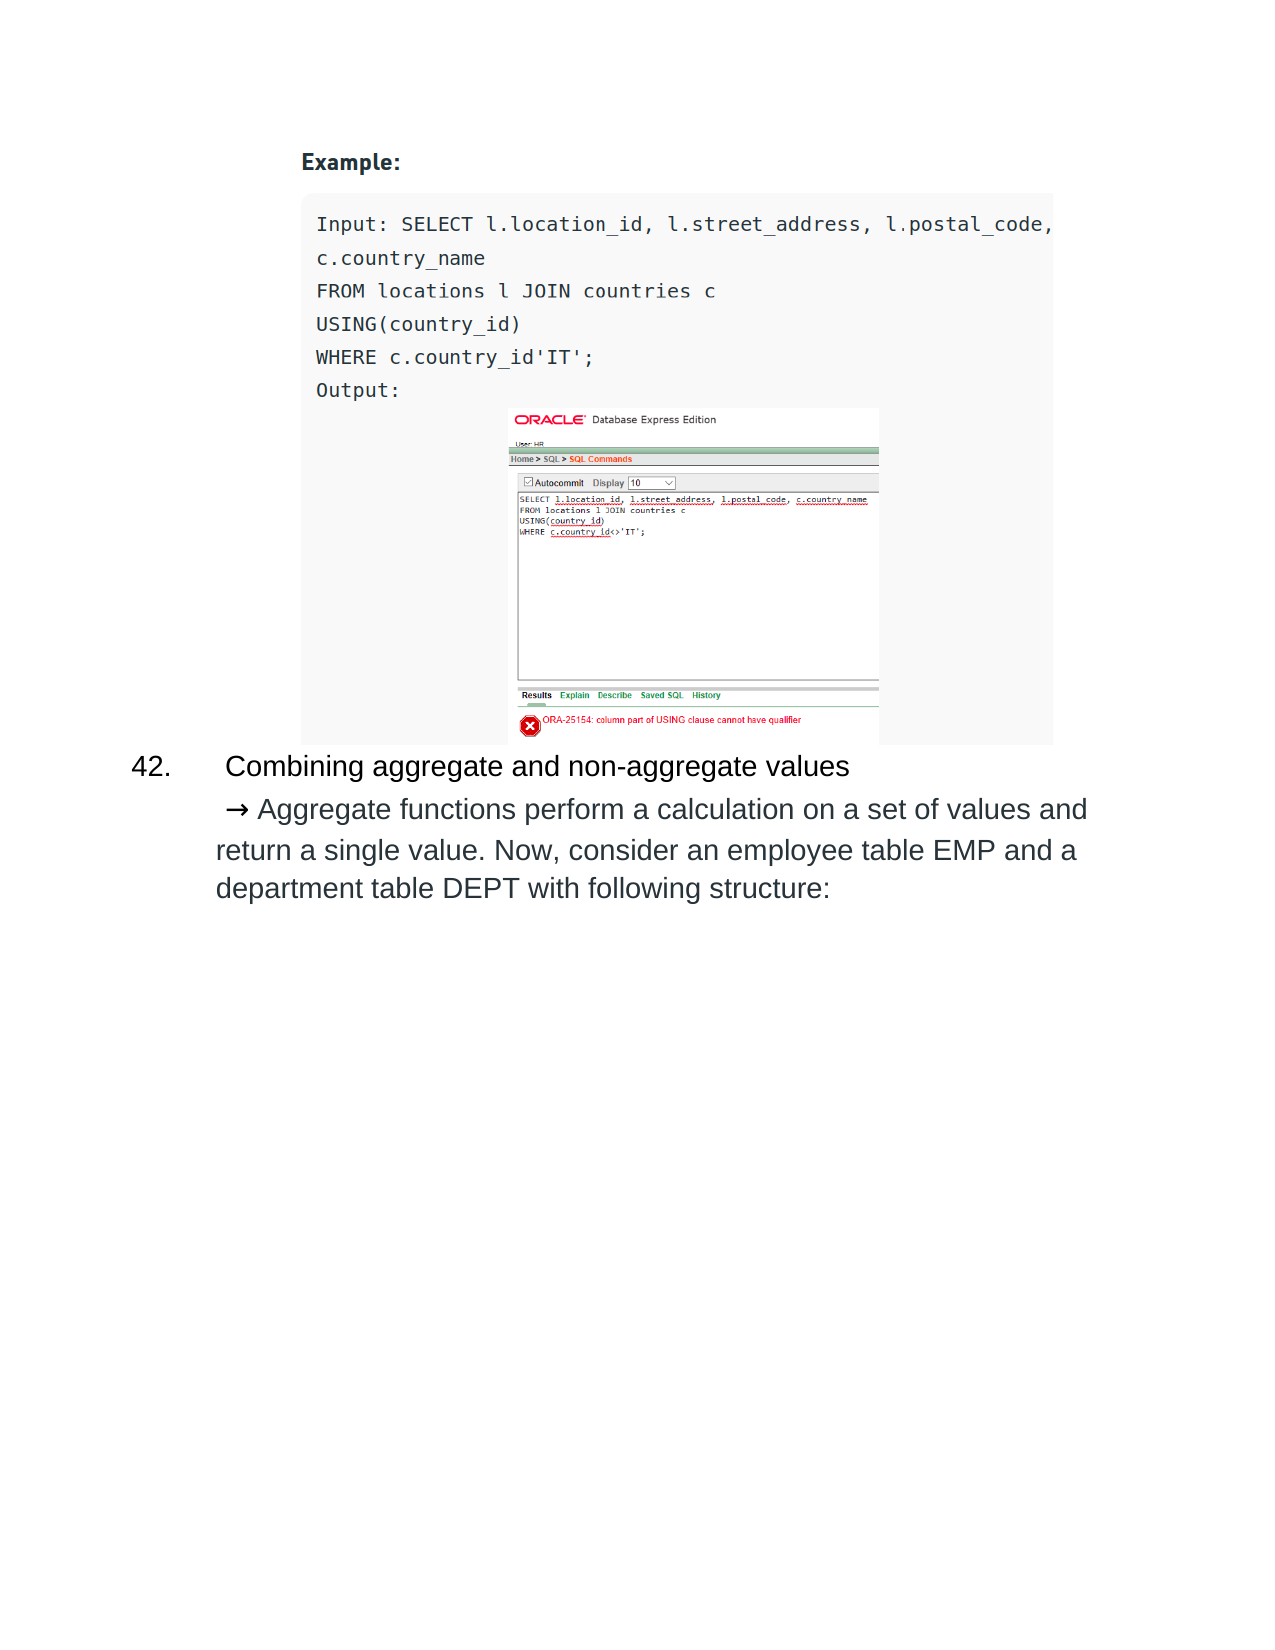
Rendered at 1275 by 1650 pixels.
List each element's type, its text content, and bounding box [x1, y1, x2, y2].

picture [300, 150, 1054, 745]
list Combining aggregate and non-aggregate values [131, 749, 1125, 783]
text → Aggregate functions perform a calculation on a set of values and return a single value. Now, consider an employee table EMP and a department table DEPT with following structure: [216, 788, 1125, 905]
